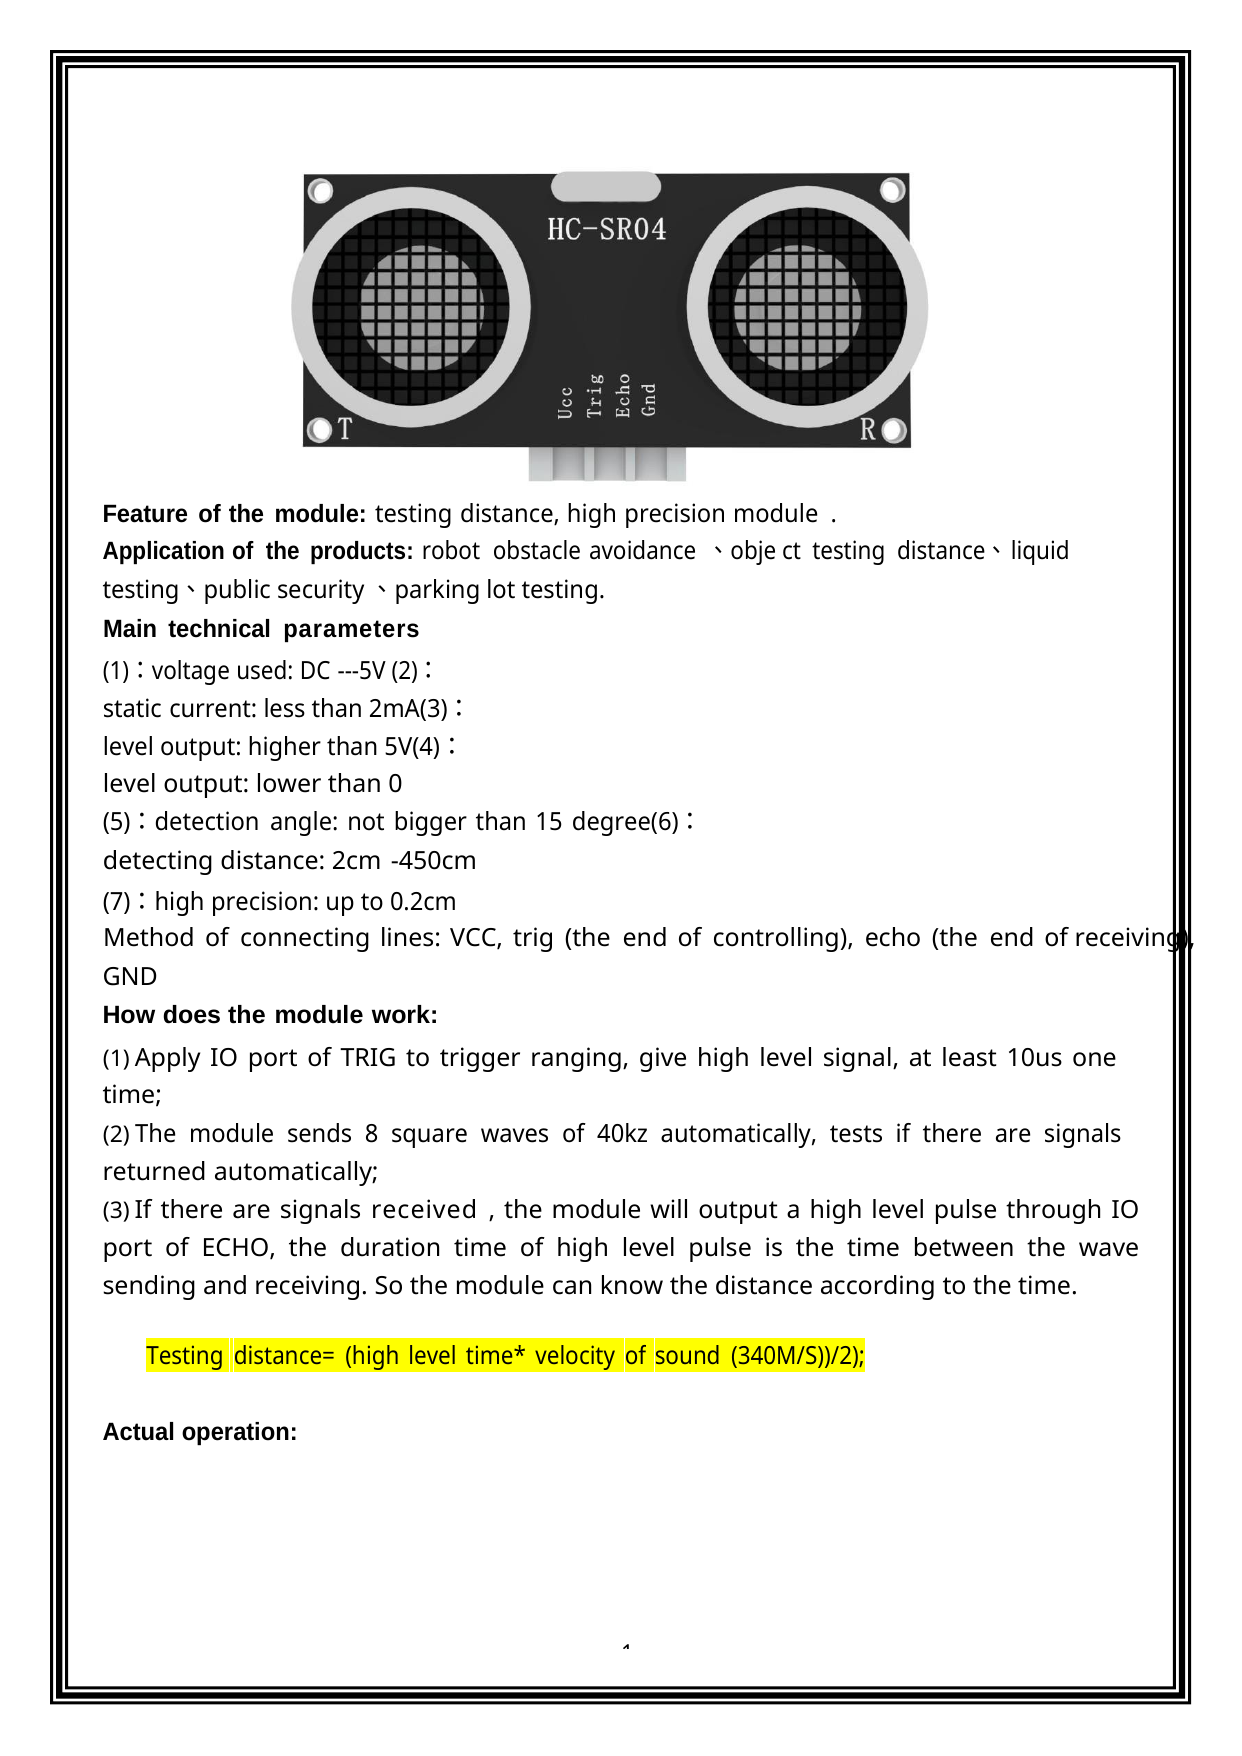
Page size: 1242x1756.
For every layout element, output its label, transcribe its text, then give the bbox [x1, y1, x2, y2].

list The module sends 8 square waves of 40kz automatically, tests if there are signals returned automatically; [102, 1115, 1122, 1188]
subtitle Main technical parameters [103, 614, 1225, 643]
text (5)：detection angle: not bigger than 15 degree(6)： detecting distance: 2cm -450cm [103, 804, 819, 877]
text (7)：high precision: up to 0.2cm [103, 884, 1225, 918]
subtitle How does the module work: [102, 1000, 1225, 1028]
text (1)：voltage used: DC ---5V (2)： static current: less than 2mA(3)： level output: higher than 5V(4)： level output: lower than 0 [103, 653, 489, 800]
list Apply IO port of TRIG to trigger ranging, give high level signal, at least 10us one time; [102, 1040, 1118, 1111]
subtitle Actual operation: [102, 1417, 1225, 1446]
list If there are signals received , the module will output a high level pulse through IO port of ECHO, the duration time of high level pulse is the time between the wave sending and receiving. So the module can know the distance according to the time. [102, 1192, 1140, 1302]
text Feature of the module: testing distance, high precision module . [102, 495, 1225, 529]
text Testing distance= (high level time* velocity of sound (340M/S))/2); [146, 1337, 1225, 1372]
text Method of connecting lines: VCC, trig (the end of controlling), echo (the end of receiving), GND [102, 920, 1225, 992]
text Application of the products: robot obstacle avoidance 、obje ct testing distance、liquid testing、public security 、parking lot testing. [102, 533, 1157, 606]
picture [290, 166, 930, 486]
